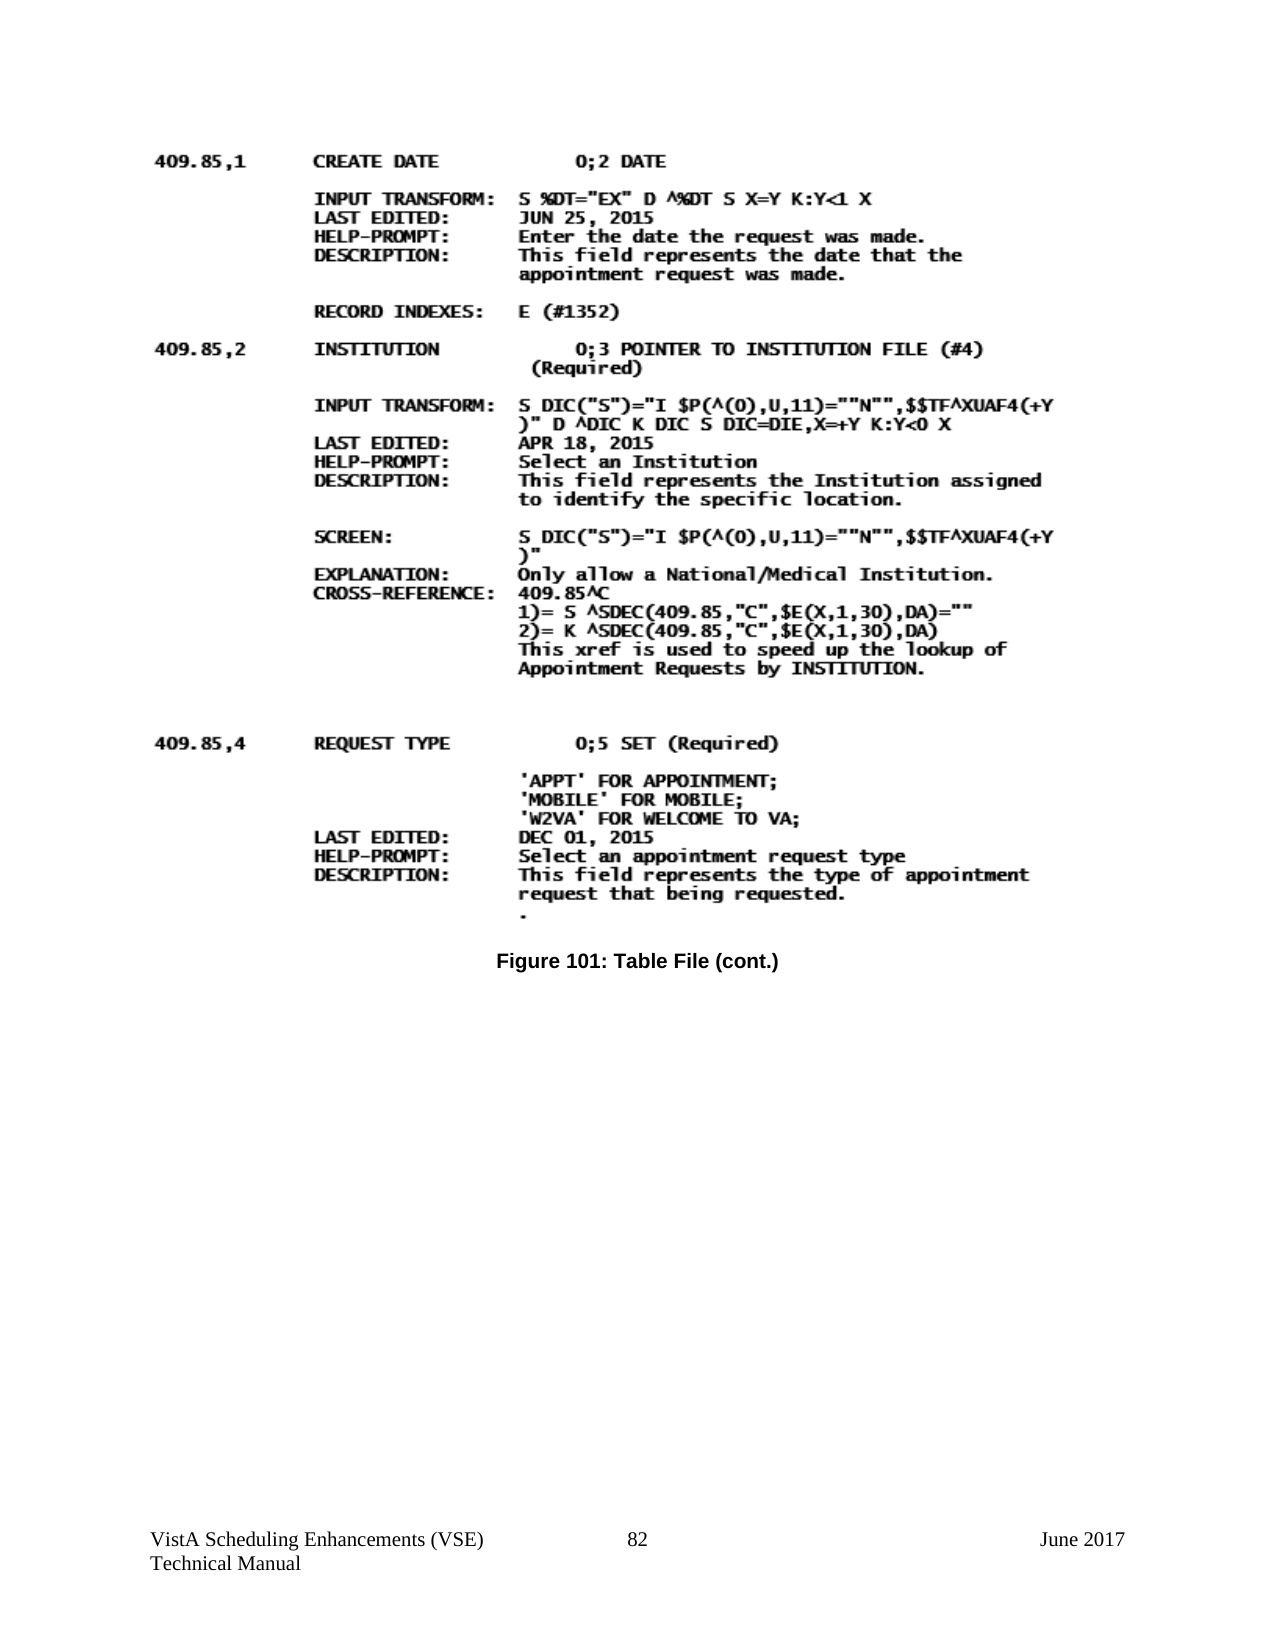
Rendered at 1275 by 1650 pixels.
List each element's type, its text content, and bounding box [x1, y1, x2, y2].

picture [150, 150, 1057, 936]
